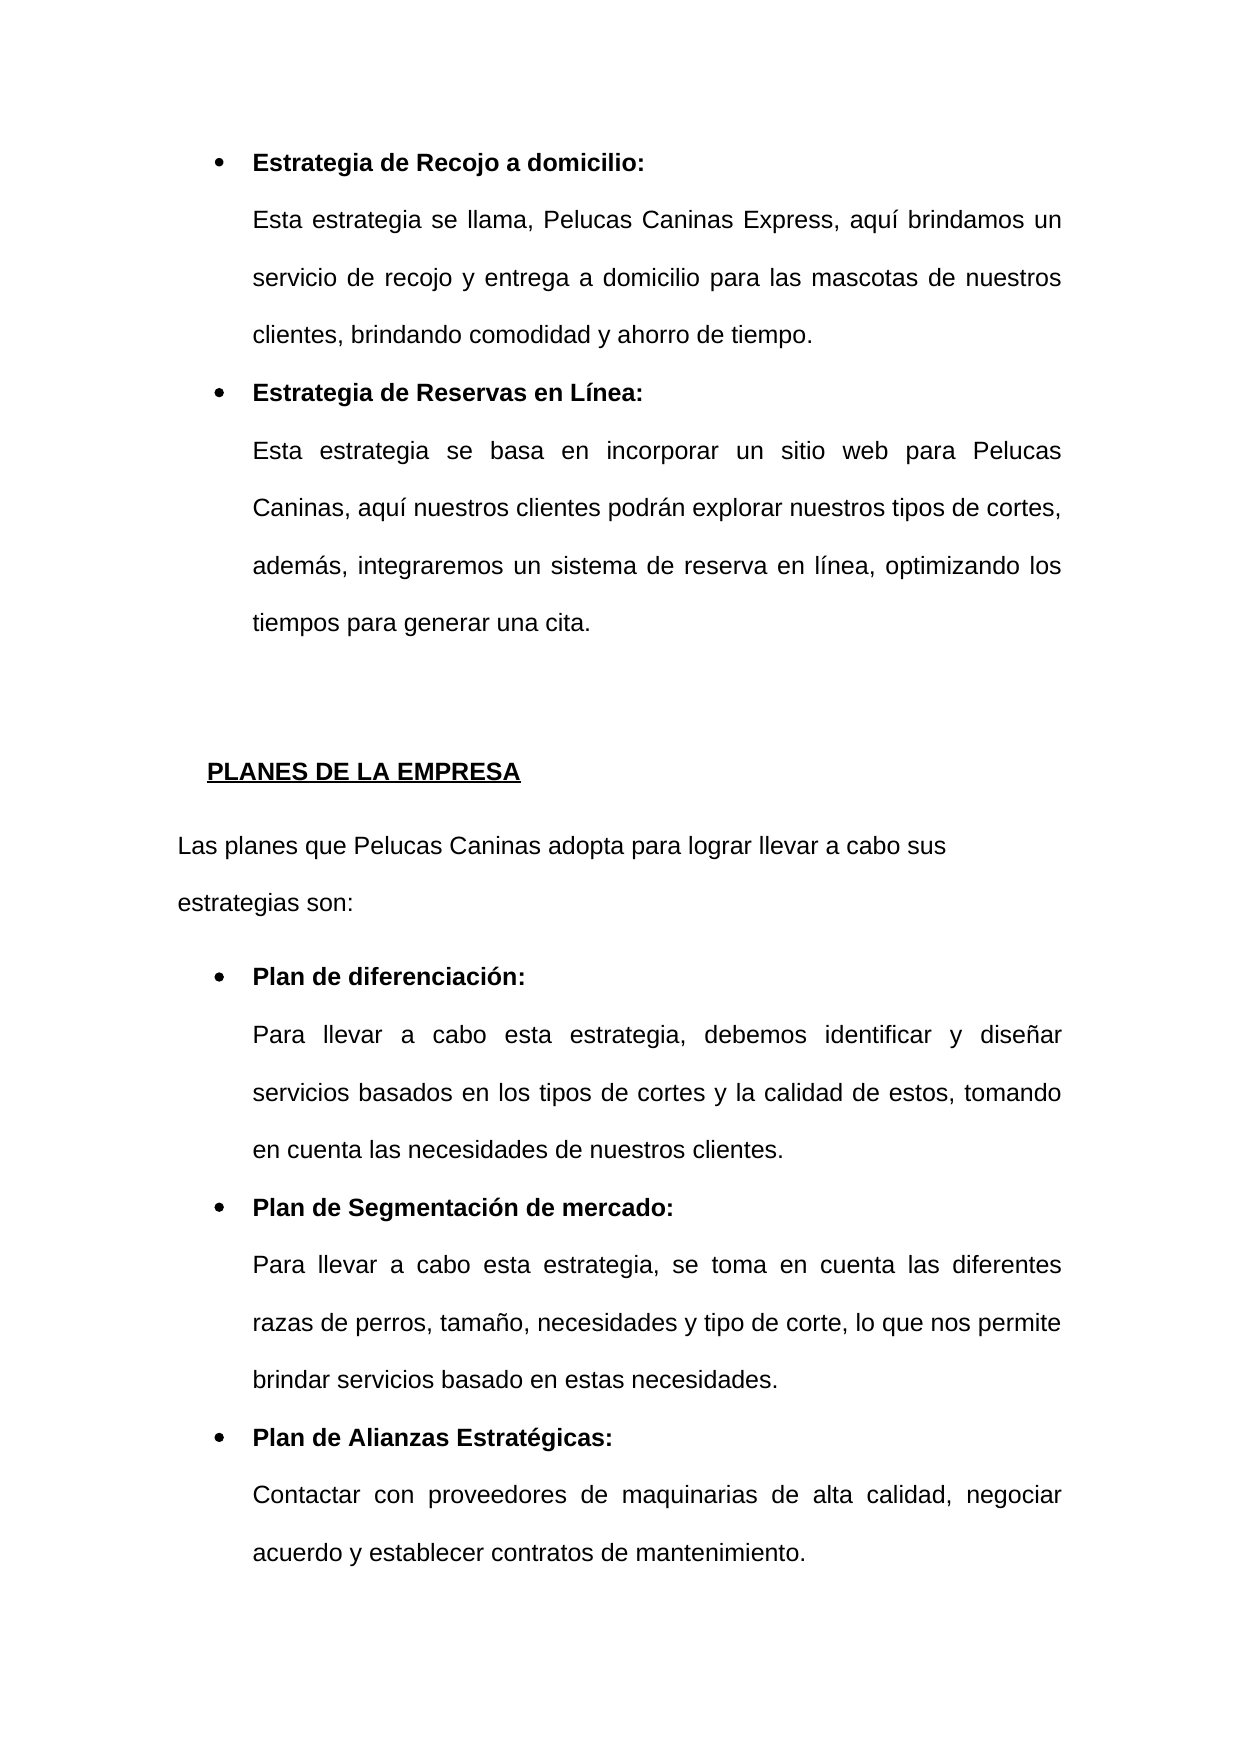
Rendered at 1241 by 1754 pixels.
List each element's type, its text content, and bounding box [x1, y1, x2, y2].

list Plan de diferenciación: [215, 962, 1063, 991]
list Contactar con proveedores de maquinarias de alta calidad, negociar acuerdo y establecer contratos de mantenimiento. [252, 1480, 1063, 1567]
list Para llevar a cabo esta estrategia, se toma en cuenta las diferentes razas de perros, tamaño, necesidades y tipo de corte, lo que nos permite brindar servicios basado en estas necesidades. [252, 1250, 1063, 1394]
list Esta estrategia se llama, Pelucas Caninas Express, aquí brindamos un servicio de recojo y entrega a domicilio para las mascotas de nuestros clientes, brindando comodidad y ahorro de tiempo. [252, 205, 1063, 349]
list Estrategia de Reservas en Línea: [215, 378, 1063, 407]
list Plan de Segmentación de mercado: [215, 1192, 1063, 1221]
text Las planes que Pelucas Caninas adopta para lograr llevar a cabo sus estrategias son: [177, 831, 1063, 917]
list Plan de Alianzas Estratégicas: [215, 1423, 1063, 1452]
list Para llevar a cabo esta estrategia, debemos identificar y diseñar servicios basados en los tipos de cortes y la calidad de estos, tomando en cuenta las necesidades de nuestros clientes. [252, 1020, 1063, 1164]
text PLANES DE LA EMPRESA [177, 756, 1063, 785]
list Estrategia de Recojo a domicilio: [215, 148, 1063, 177]
list Esta estrategia se basa en incorporar un sitio web para Pelucas Caninas, aquí nuestros clientes podrán explorar nuestros tipos de cortes, además, integraremos un sistema de reserva en línea, optimizando los tiempos para generar una cita. [252, 436, 1063, 637]
